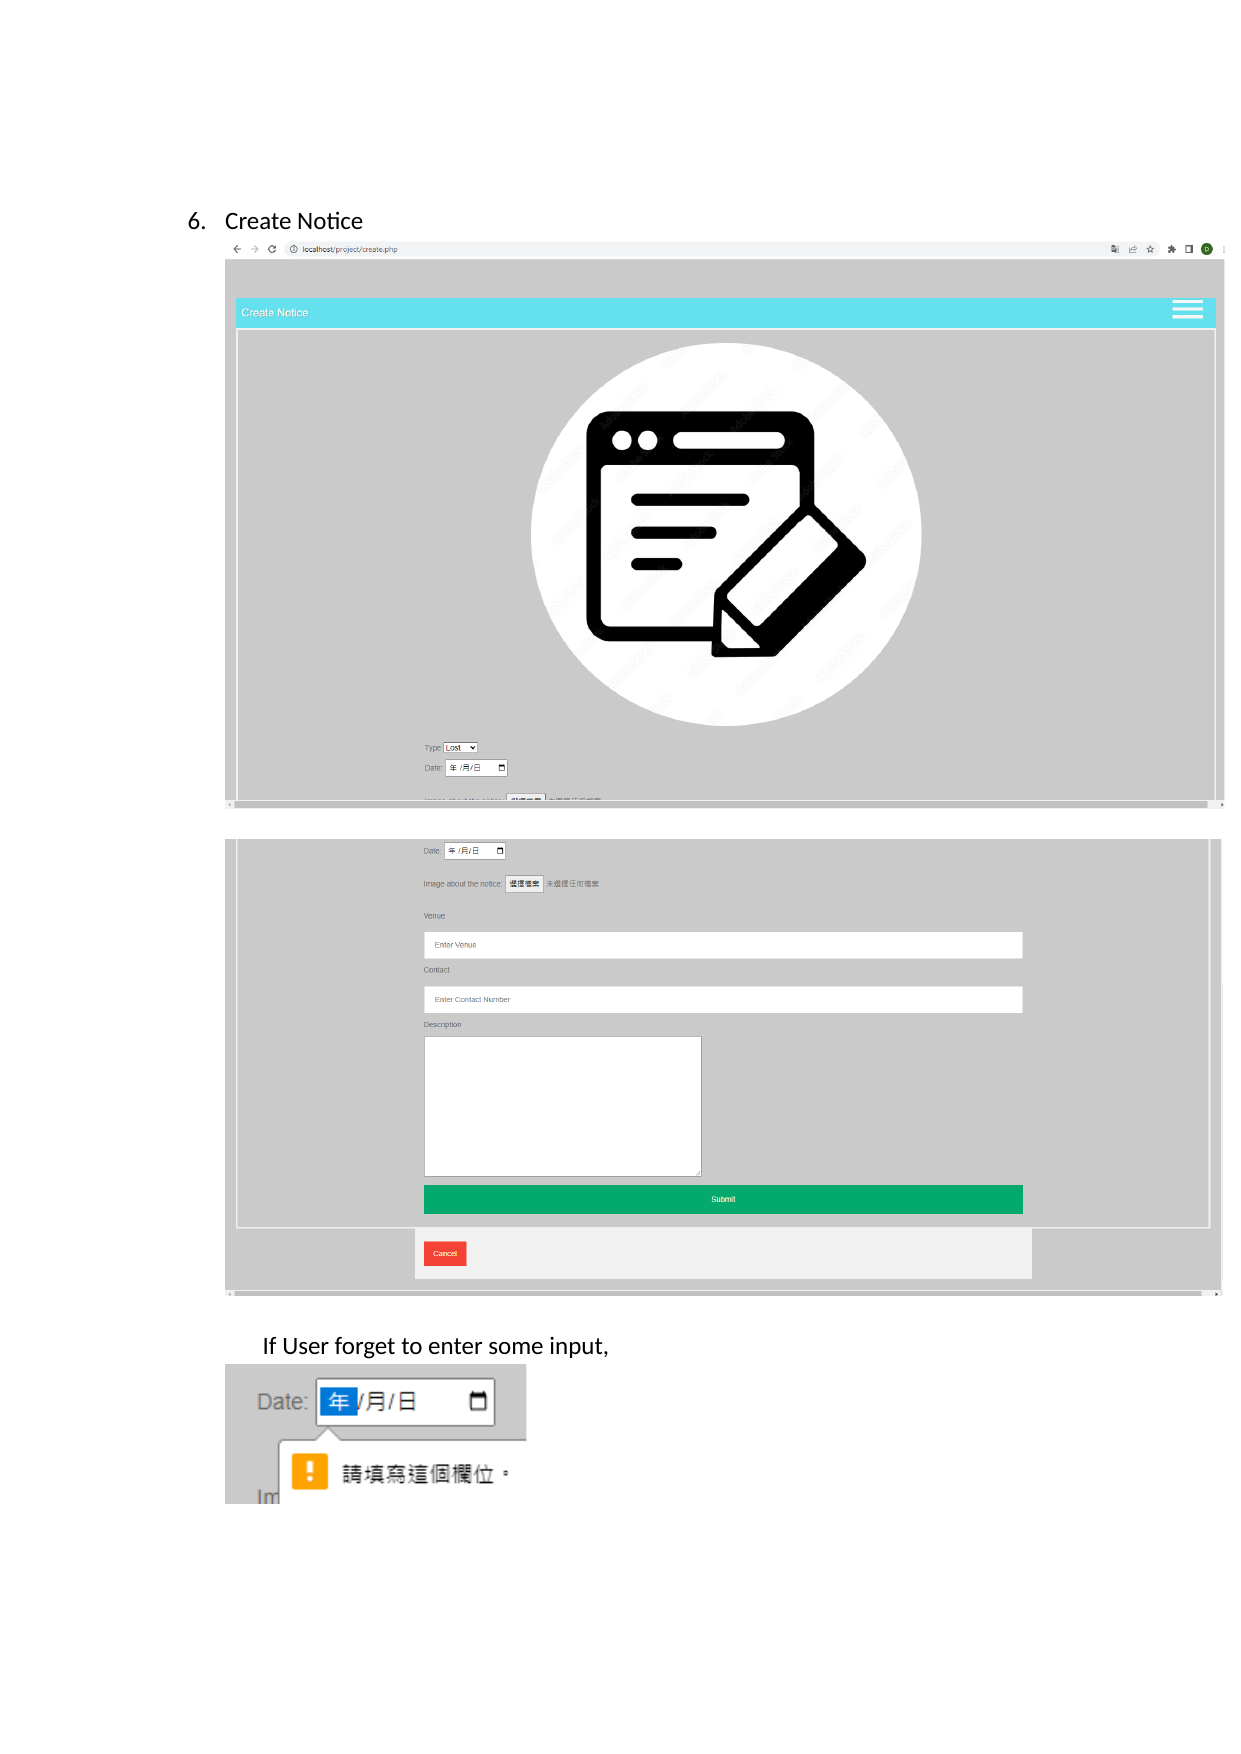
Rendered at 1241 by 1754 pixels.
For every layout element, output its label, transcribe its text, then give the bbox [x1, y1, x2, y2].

picture [225, 239, 1225, 809]
picture [225, 839, 1223, 1296]
list If User forget to enter some input, [262, 1327, 1053, 1364]
list Create Notice [187, 202, 1053, 239]
picture [225, 1364, 527, 1504]
